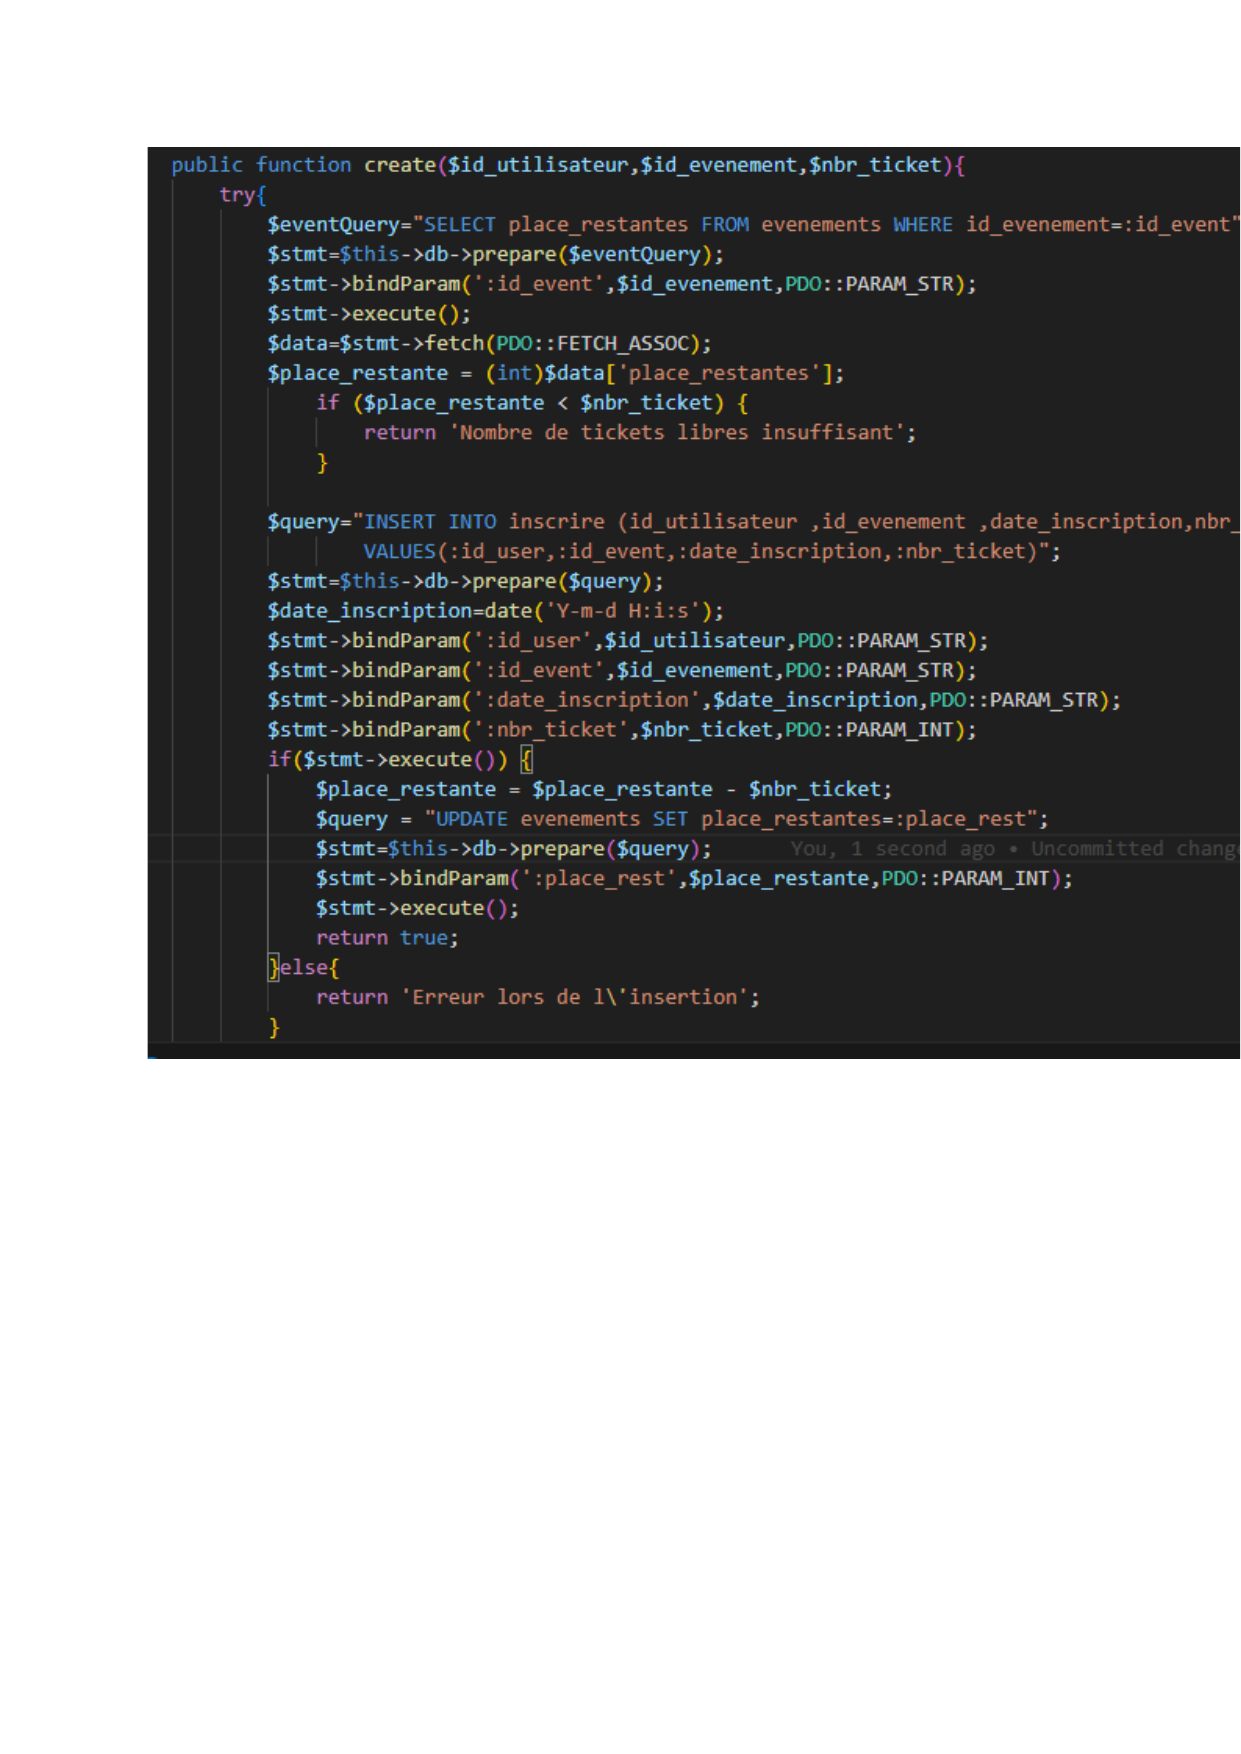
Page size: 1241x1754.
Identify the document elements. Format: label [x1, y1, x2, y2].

picture [147, 147, 1241, 1059]
